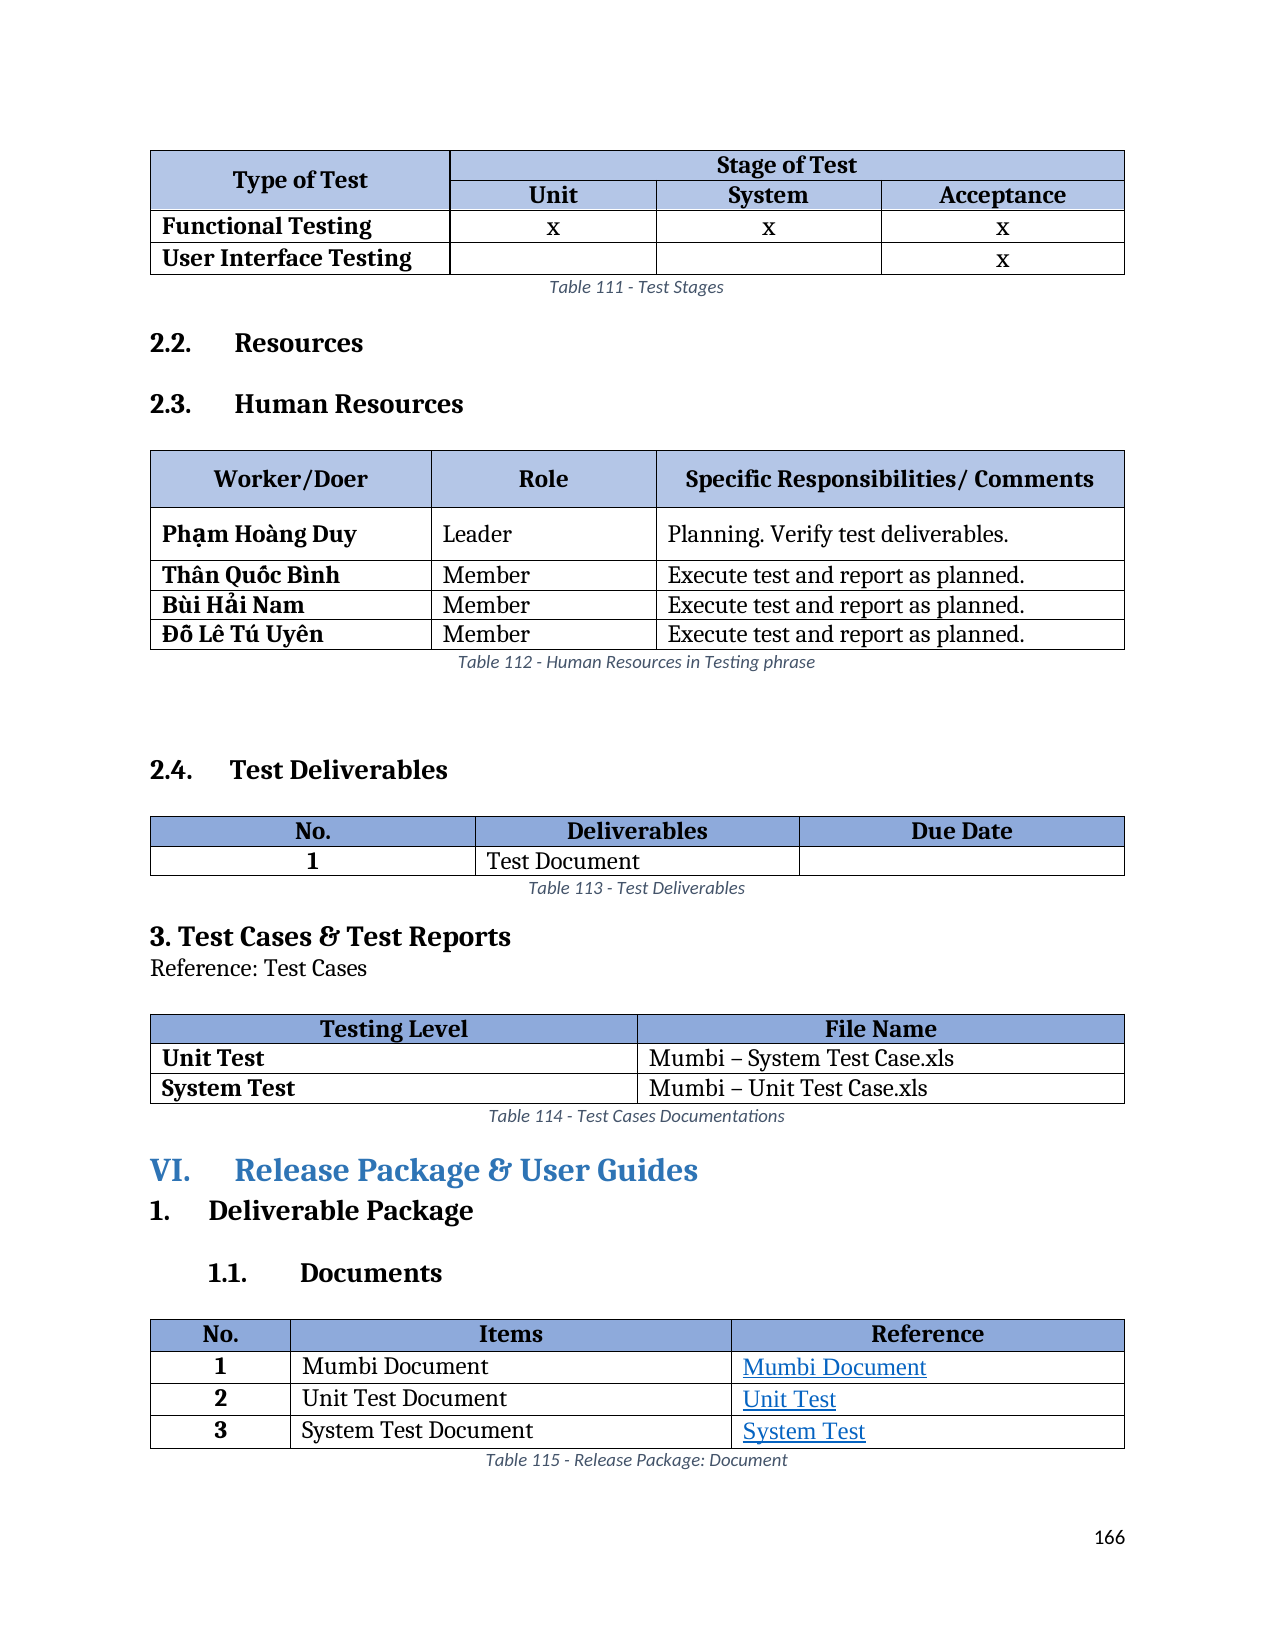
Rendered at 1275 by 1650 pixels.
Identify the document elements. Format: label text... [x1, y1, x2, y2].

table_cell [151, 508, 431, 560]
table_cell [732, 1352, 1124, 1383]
text Table 115 - Release Package: Document [150, 1449, 1125, 1471]
subtitle 1. Deliverable Package [150, 1194, 1125, 1228]
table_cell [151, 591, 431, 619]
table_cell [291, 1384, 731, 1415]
subtitle 2.3. Human Resources [150, 389, 1125, 421]
text Reference: Test Cases [150, 954, 1125, 982]
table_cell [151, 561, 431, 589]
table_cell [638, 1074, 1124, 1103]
subtitle 2.4. Test Deliverables [150, 754, 1125, 787]
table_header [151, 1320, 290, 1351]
subtitle 2.2. Resources [150, 327, 1125, 359]
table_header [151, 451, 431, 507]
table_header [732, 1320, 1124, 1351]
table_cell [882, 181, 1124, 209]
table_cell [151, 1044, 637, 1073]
text Table 114 - Test Cases Documentations [150, 1104, 1125, 1127]
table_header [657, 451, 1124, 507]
subtitle Documents [208, 1257, 1125, 1289]
subtitle VI. Release Package & User Guides [150, 1152, 1125, 1190]
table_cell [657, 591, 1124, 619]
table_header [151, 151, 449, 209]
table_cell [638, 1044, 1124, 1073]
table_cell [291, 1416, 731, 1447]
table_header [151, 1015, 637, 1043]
text Table 111 - Test Stages [150, 275, 1125, 298]
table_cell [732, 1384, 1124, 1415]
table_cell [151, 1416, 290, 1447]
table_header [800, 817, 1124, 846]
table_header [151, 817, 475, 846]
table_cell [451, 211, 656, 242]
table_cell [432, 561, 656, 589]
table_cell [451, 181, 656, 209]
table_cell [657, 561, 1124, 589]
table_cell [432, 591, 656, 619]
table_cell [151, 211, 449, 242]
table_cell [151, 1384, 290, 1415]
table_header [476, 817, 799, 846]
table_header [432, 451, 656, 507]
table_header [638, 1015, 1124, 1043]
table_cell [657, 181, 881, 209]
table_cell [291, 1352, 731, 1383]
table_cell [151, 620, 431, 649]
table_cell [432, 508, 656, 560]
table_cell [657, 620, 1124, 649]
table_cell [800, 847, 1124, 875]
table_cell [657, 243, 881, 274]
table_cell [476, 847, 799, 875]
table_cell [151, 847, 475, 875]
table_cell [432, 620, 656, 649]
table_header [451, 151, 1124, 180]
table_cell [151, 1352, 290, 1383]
subtitle 3. Test Cases & Test Reports [150, 920, 1125, 954]
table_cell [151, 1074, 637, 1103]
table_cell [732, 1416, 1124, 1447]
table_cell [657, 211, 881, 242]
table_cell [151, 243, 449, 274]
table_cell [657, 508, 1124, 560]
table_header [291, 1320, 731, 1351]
text Table 112 - Human Resources in Testing phrase [150, 650, 1125, 673]
text Table 113 - Test Deliverables [150, 876, 1125, 899]
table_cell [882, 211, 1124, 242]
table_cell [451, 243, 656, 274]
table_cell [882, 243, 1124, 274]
